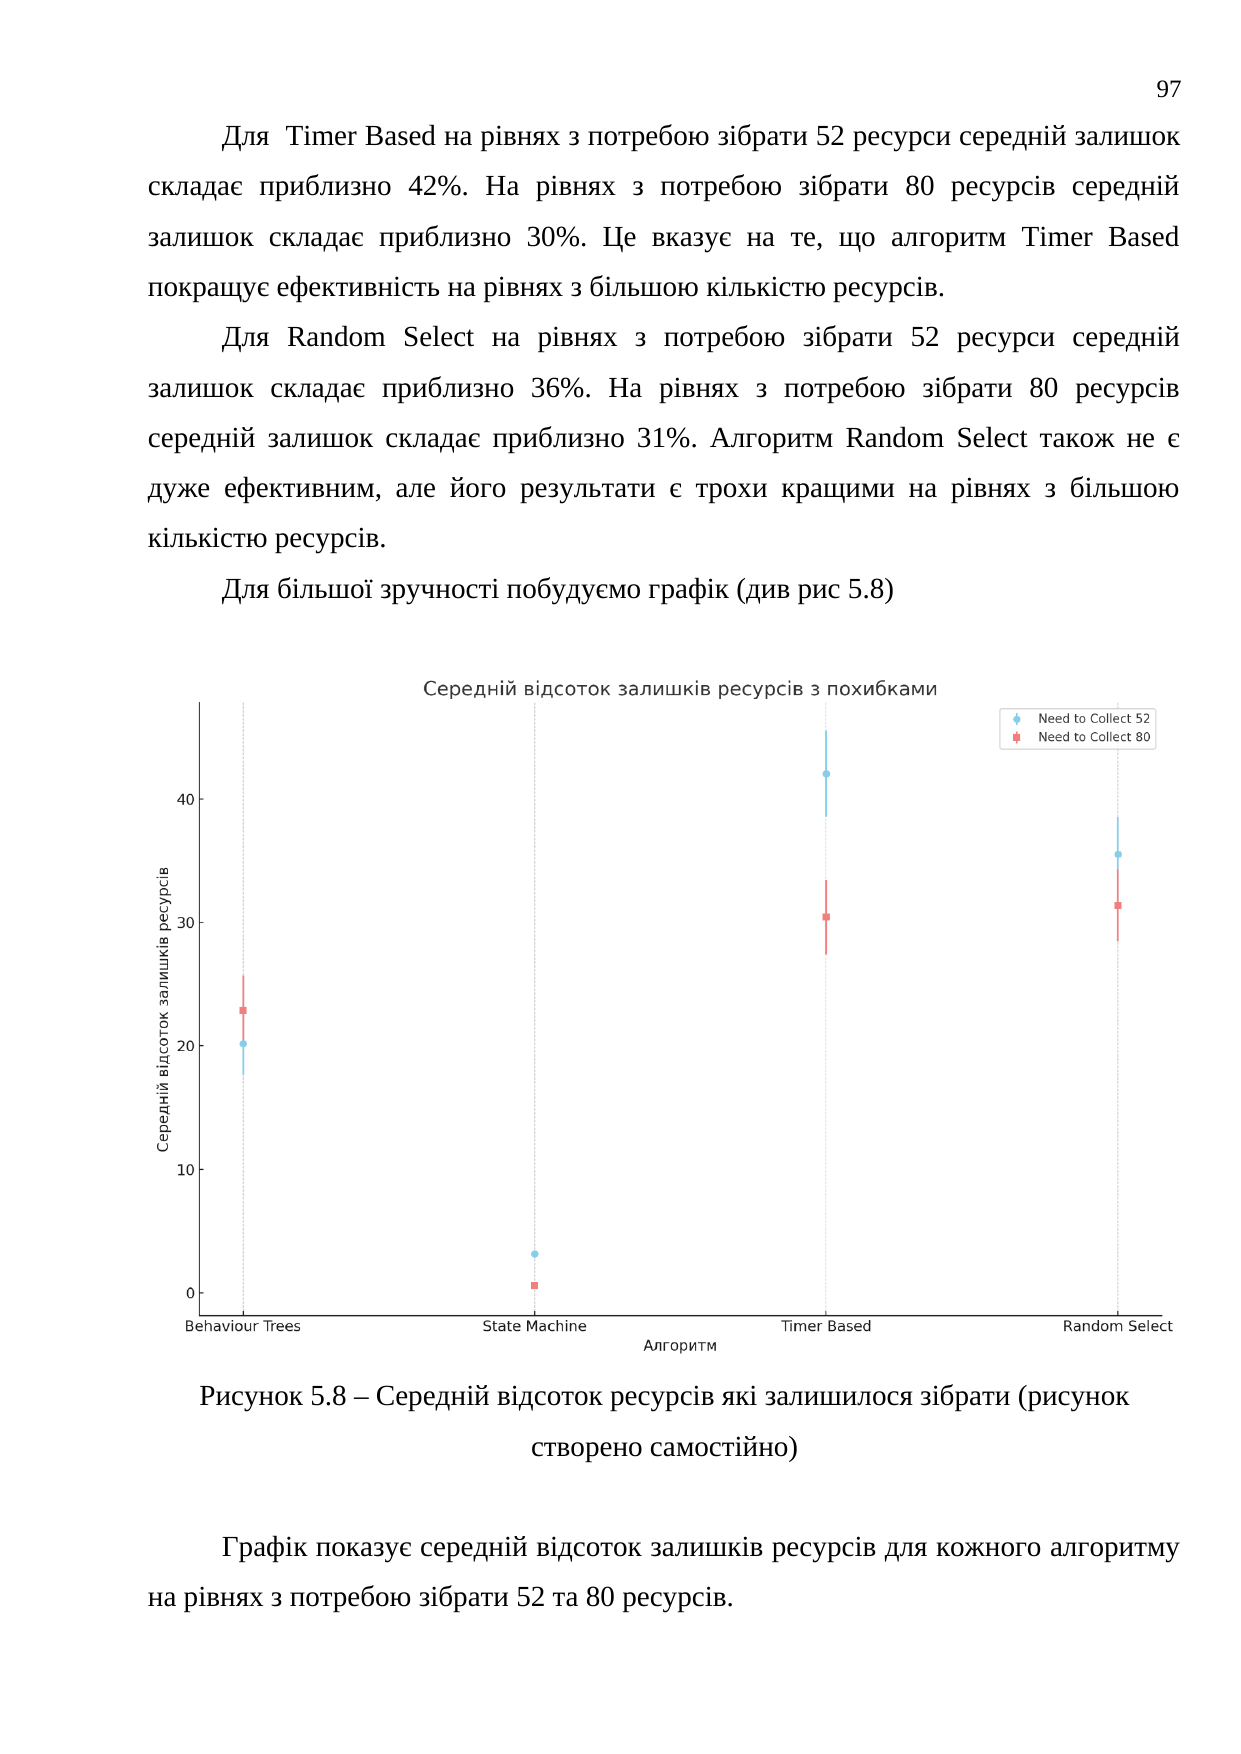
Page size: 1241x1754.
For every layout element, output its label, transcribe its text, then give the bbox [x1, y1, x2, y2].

text Рисунок 5.8 – Середній відсоток ресурсів які залишилося зібрати (рисунок створено самостійно) [148, 1378, 1181, 1462]
text Для Timer Based на рівнях з потребою зібрати 52 ресурси середній залишок складає приблизно 42%. На рівнях з потребою зібрати 80 ресурсів середній залишок складає приблизно 30%. Це вказує на те, що алгоритм Timer Based покращує ефективність на рівнях з більшою кількістю ресурсів. [148, 118, 1181, 303]
text Для більшої зручності побудуємо графік (див рис 5.8) [148, 571, 1181, 604]
text Графік показує середній відсоток залишків ресурсів для кожного алгоритму на рівнях з потребою зібрати 52 та 80 ресурсів. [148, 1529, 1181, 1613]
picture [148, 671, 1181, 1362]
text Для Random Select на рівнях з потребою зібрати 52 ресурси середній залишок складає приблизно 36%. На рівнях з потребою зібрати 80 ресурсів середній залишок складає приблизно 31%. Алгоритм Random Select також не є дуже ефективним, але його результати є трохи кращими на рівнях з більшою кількістю ресурсів. [148, 319, 1181, 554]
